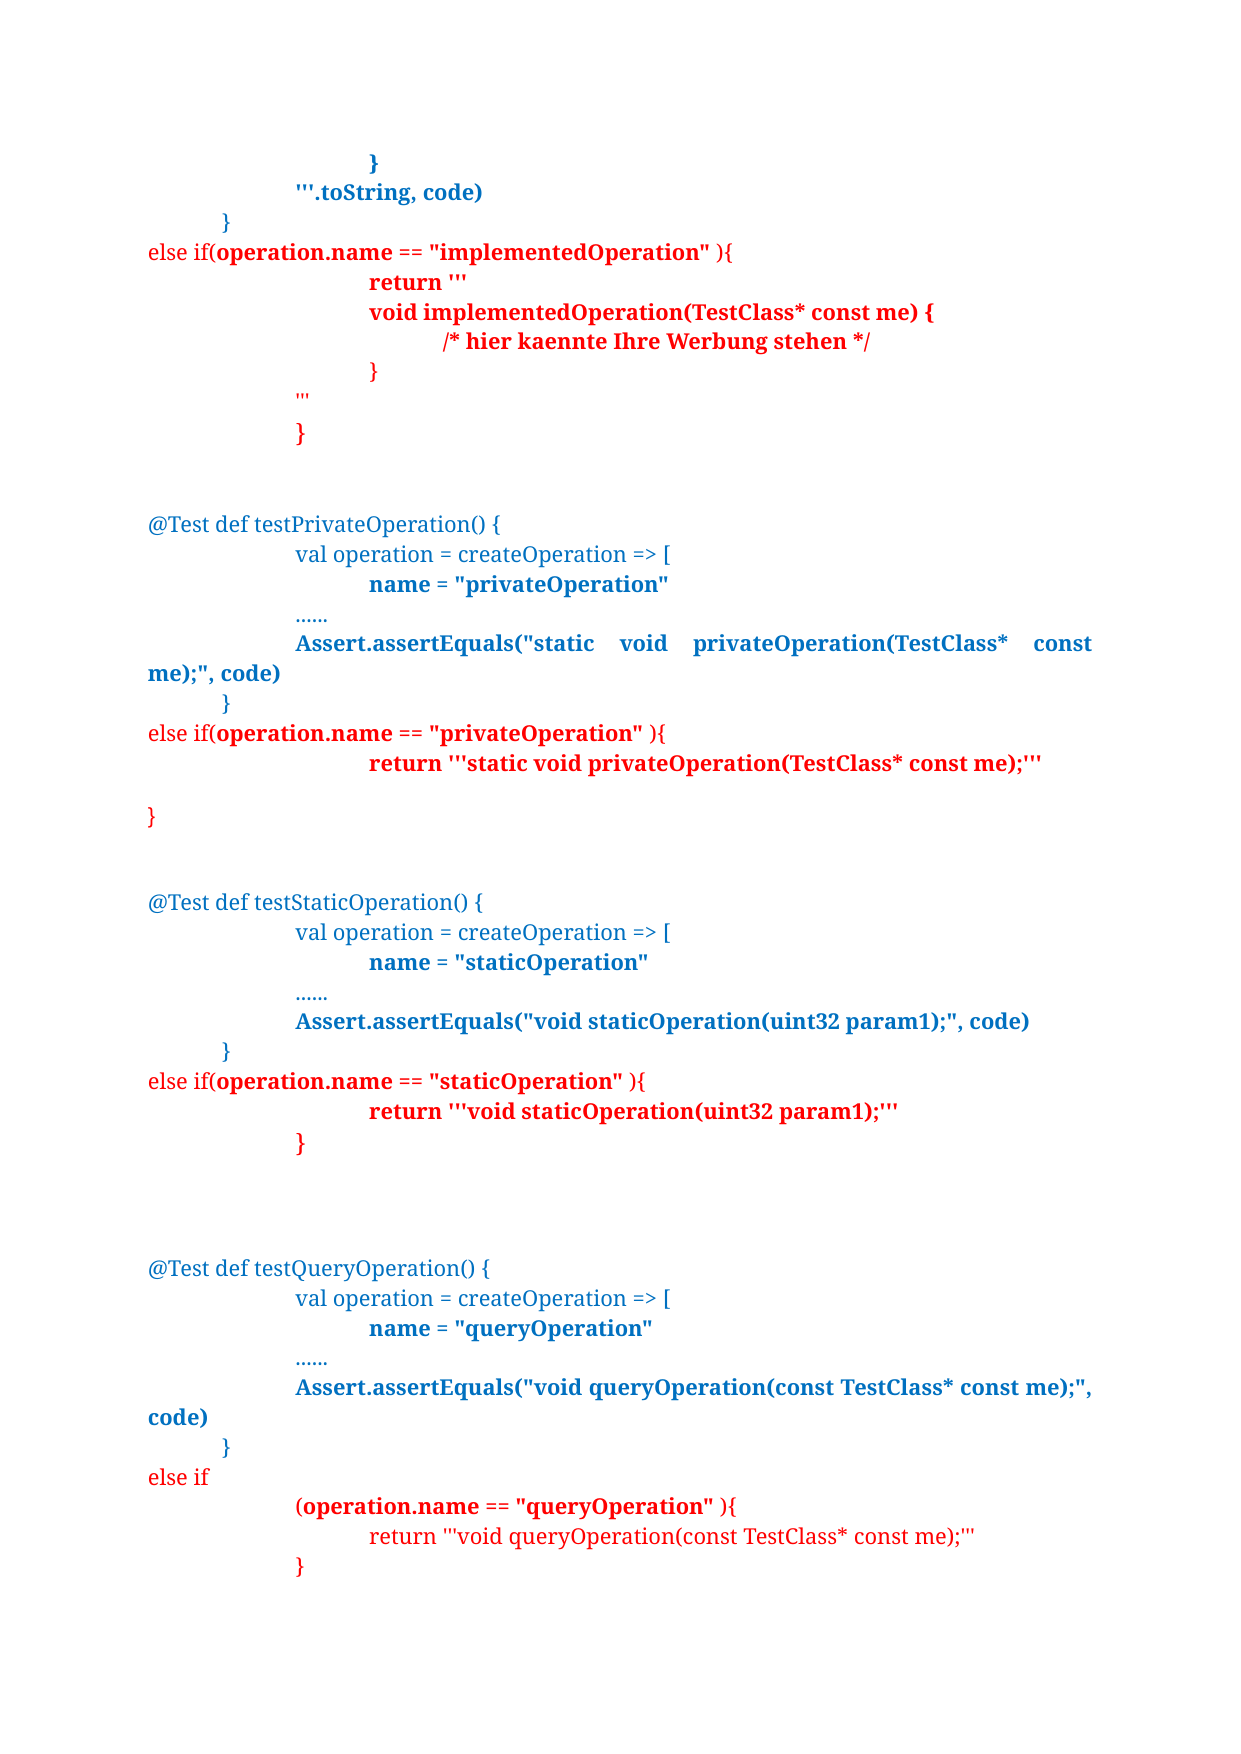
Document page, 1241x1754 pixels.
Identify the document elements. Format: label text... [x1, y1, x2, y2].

text } [148, 207, 1093, 237]
text ''' [148, 386, 1093, 416]
text val operation = createOperation => [ [148, 1283, 1093, 1312]
text /* hier kaennte Ihre Werbung stehen */ [148, 326, 1093, 356]
text else if [148, 1461, 1093, 1491]
text } [148, 416, 1093, 450]
text } [148, 1432, 1093, 1461]
text else if(operation.name == "staticOperation" ){ [148, 1066, 1093, 1096]
text ...... [148, 976, 1093, 1006]
text Assert.assertEquals("void queryOperation(const TestClass* const me);", code) [148, 1372, 1093, 1432]
text ...... [148, 598, 1093, 628]
text ...... [148, 1342, 1093, 1372]
text } [148, 356, 1093, 386]
text else if(operation.name == "privateOperation" ){ [148, 718, 1093, 747]
text return '''static void privateOperation(TestClass* const me);''' [148, 747, 1093, 777]
text Assert.assertEquals("static void privateOperation(TestClass* const me);", code) [148, 628, 1093, 688]
text } [148, 688, 1093, 718]
text @Test def testPrivateOperation() { [148, 509, 1093, 539]
text Assert.assertEquals("void staticOperation(uint32 param1);", code) [148, 1006, 1093, 1036]
text @Test def testStaticOperation() { [148, 887, 1093, 917]
text } [148, 148, 1093, 177]
text name = "queryOperation" [148, 1312, 1093, 1342]
text name = "privateOperation" [148, 569, 1093, 598]
text val operation = createOperation => [ [148, 539, 1093, 569]
text } [148, 1125, 1093, 1159]
text return ''' [148, 267, 1093, 297]
text } [148, 1551, 1093, 1581]
text } [148, 1036, 1093, 1066]
text } [148, 802, 1093, 828]
text @Test def testQueryOperation() { [148, 1253, 1093, 1283]
text else if(operation.name == "implementedOperation" ){ [148, 237, 1093, 267]
text '''.toString, code) [148, 177, 1093, 207]
text return '''void queryOperation(const TestClass* const me);''' [148, 1521, 1093, 1551]
text val operation = createOperation => [ [148, 917, 1093, 947]
text (operation.name == "queryOperation" ){ [148, 1491, 1093, 1521]
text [148, 297, 1093, 326]
text name = "staticOperation" [148, 947, 1093, 976]
text return '''void staticOperation(uint32 param1);''' [148, 1096, 1093, 1125]
